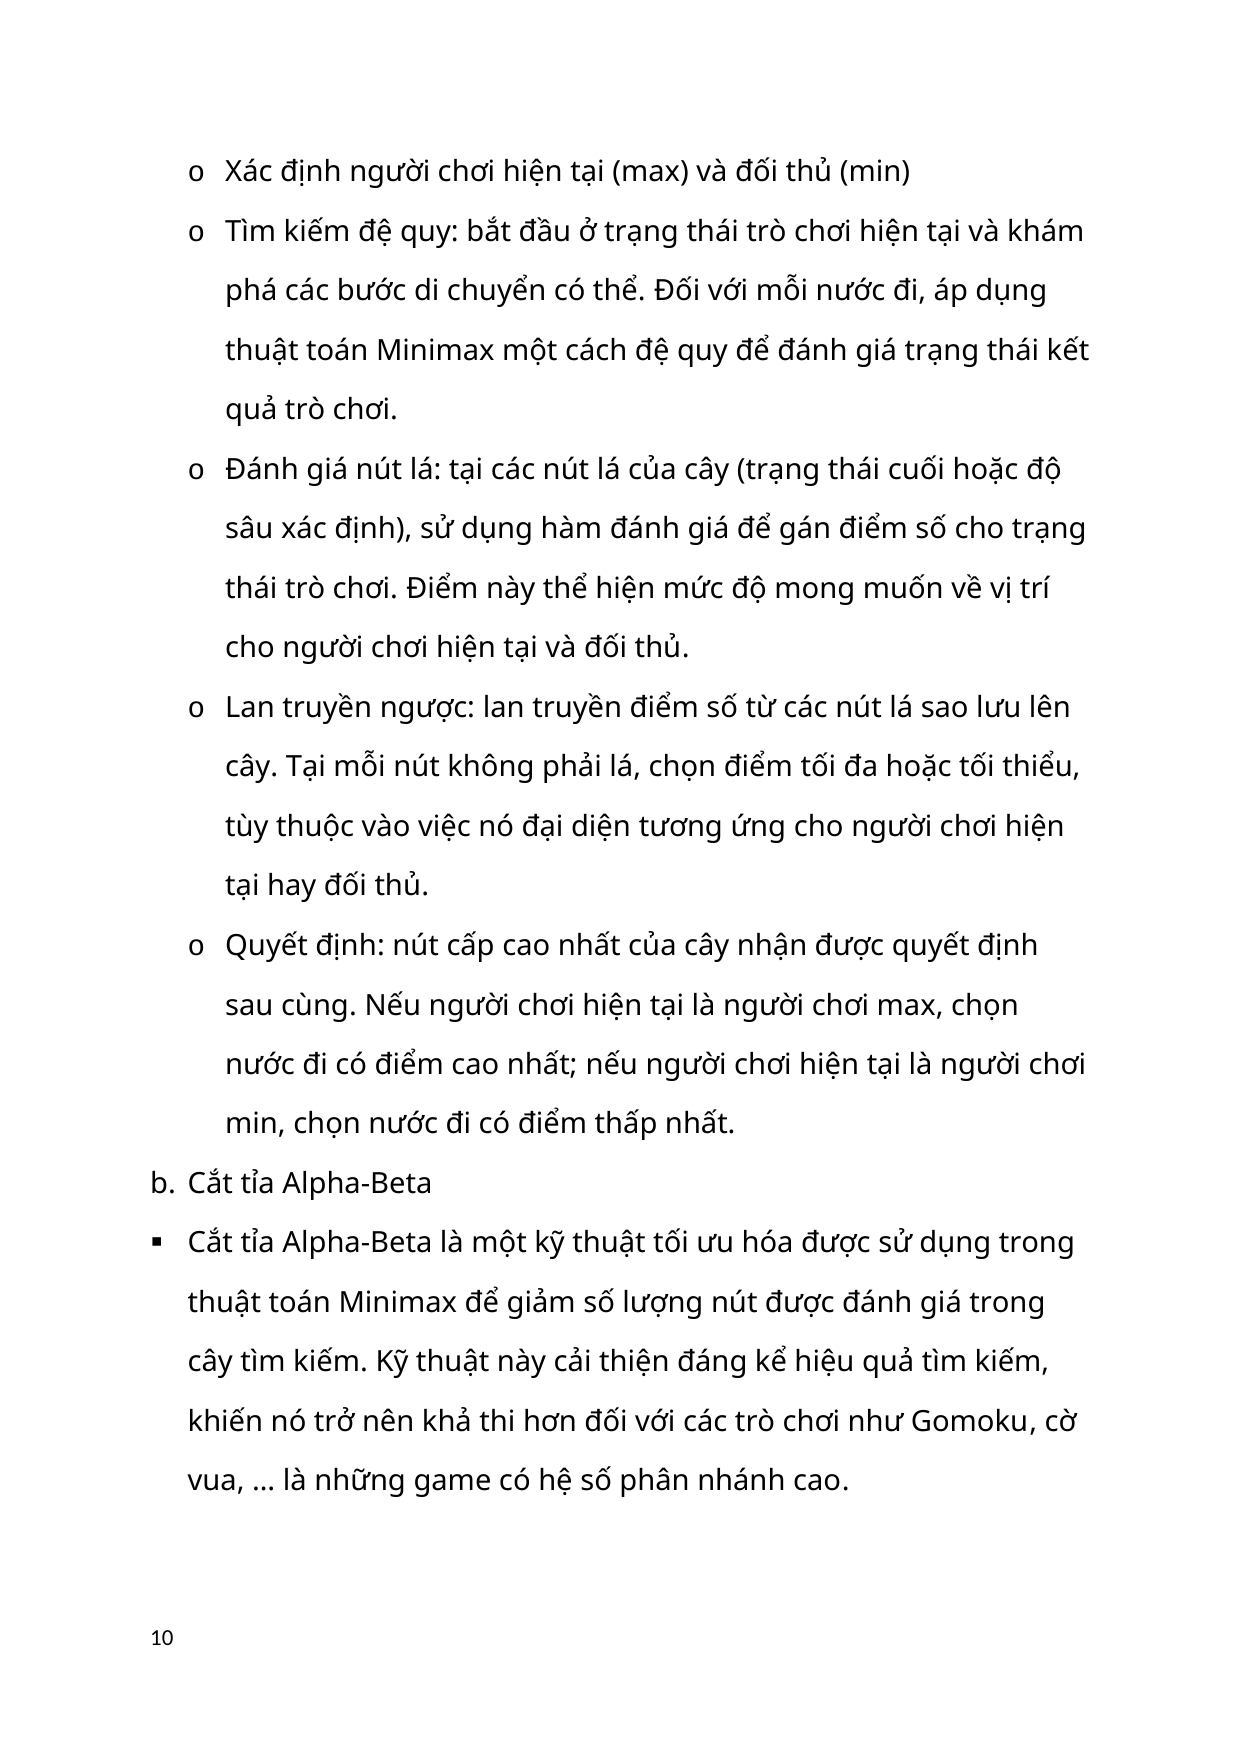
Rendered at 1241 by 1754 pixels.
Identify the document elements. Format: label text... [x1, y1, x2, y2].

list Cắt tỉa Alpha-Beta là một kỹ thuật tối ưu hóa được sử dụng trong thuật toán Minimax để giảm số lượng nút được đánh giá trong cây tìm kiếm. Kỹ thuật này cải thiện đáng kể hiệu quả tìm kiếm, khiến nó trở nên khả thi hơn đối với các trò chơi như Gomoku, cờ vua, … là những game có hệ số phân nhánh cao. [150, 1222, 1090, 1499]
list Xác định người chơi hiện tại (max) và đối thủ (min) [187, 150, 1090, 190]
subtitle Cắt tỉa Alpha-Beta [150, 1162, 1090, 1202]
list Quyết định: nút cấp cao nhất của cây nhận được quyết định sau cùng. Nếu người chơi hiện tại là người chơi max, chọn nước đi có điểm cao nhất; nếu người chơi hiện tại là người chơi min, chọn nước đi có điểm thấp nhất. [187, 924, 1090, 1142]
list Đánh giá nút lá: tại các nút lá của cây (trạng thái cuối hoặc độ sâu xác định), sử dụng hàm đánh giá để gán điểm số cho trạng thái trò chơi. Điểm này thể hiện mức độ mong muốn về vị trí cho người chơi hiện tại và đối thủ. [187, 448, 1090, 666]
list Tìm kiếm đệ quy: bắt đầu ở trạng thái trò chơi hiện tại và khám phá các bước di chuyển có thể. Đối với mỗi nước đi, áp dụng thuật toán Minimax một cách đệ quy để đánh giá trạng thái kết quả trò chơi. [187, 210, 1090, 428]
list Lan truyền ngược: lan truyền điểm số từ các nút lá sao lưu lên cây. Tại mỗi nút không phải lá, chọn điểm tối đa hoặc tối thiểu, tùy thuộc vào việc nó đại diện tương ứng cho người chơi hiện tại hay đối thủ. [187, 686, 1090, 904]
